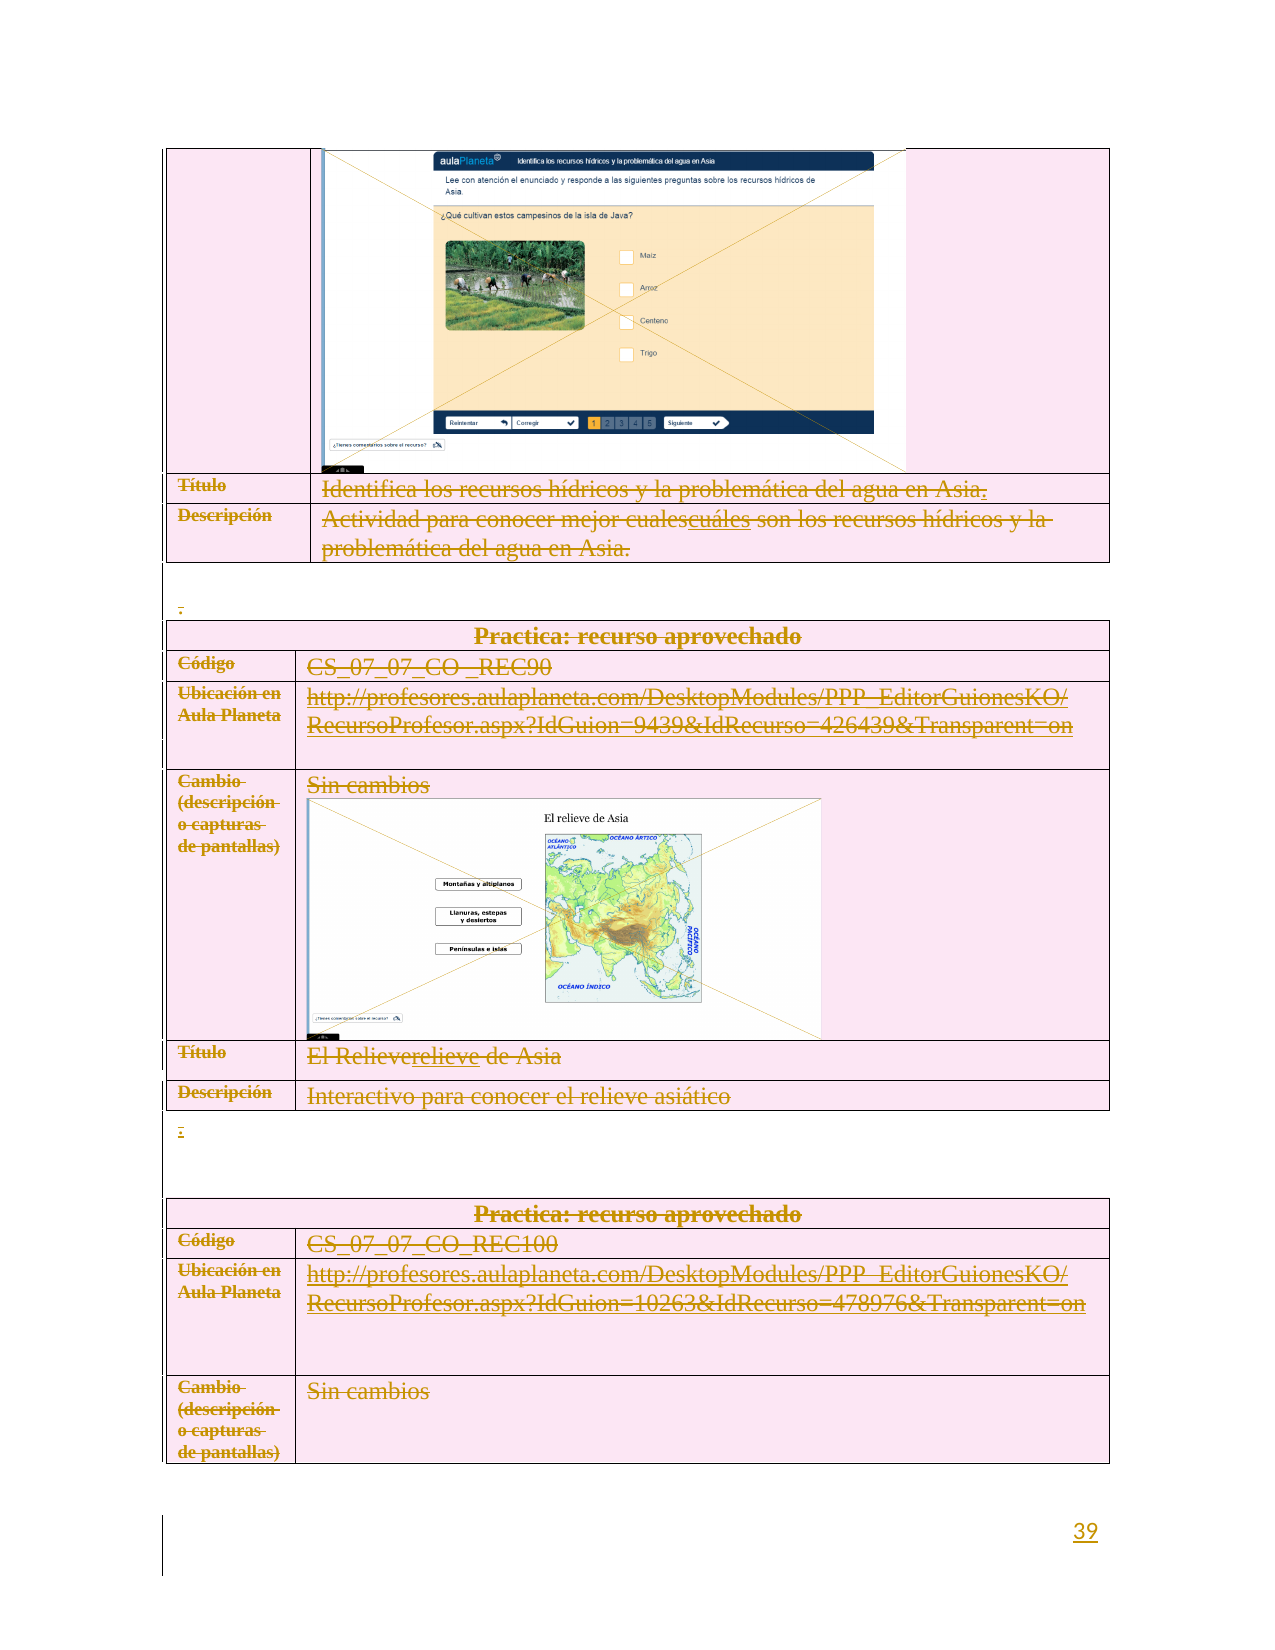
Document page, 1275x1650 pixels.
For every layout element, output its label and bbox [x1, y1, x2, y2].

picture [322, 311, 905, 473]
picture [306, 800, 561, 1038]
picture [615, 150, 906, 471]
picture [308, 798, 820, 918]
picture [567, 799, 822, 1039]
picture [308, 920, 820, 1040]
picture [321, 150, 612, 471]
picture [322, 148, 905, 310]
